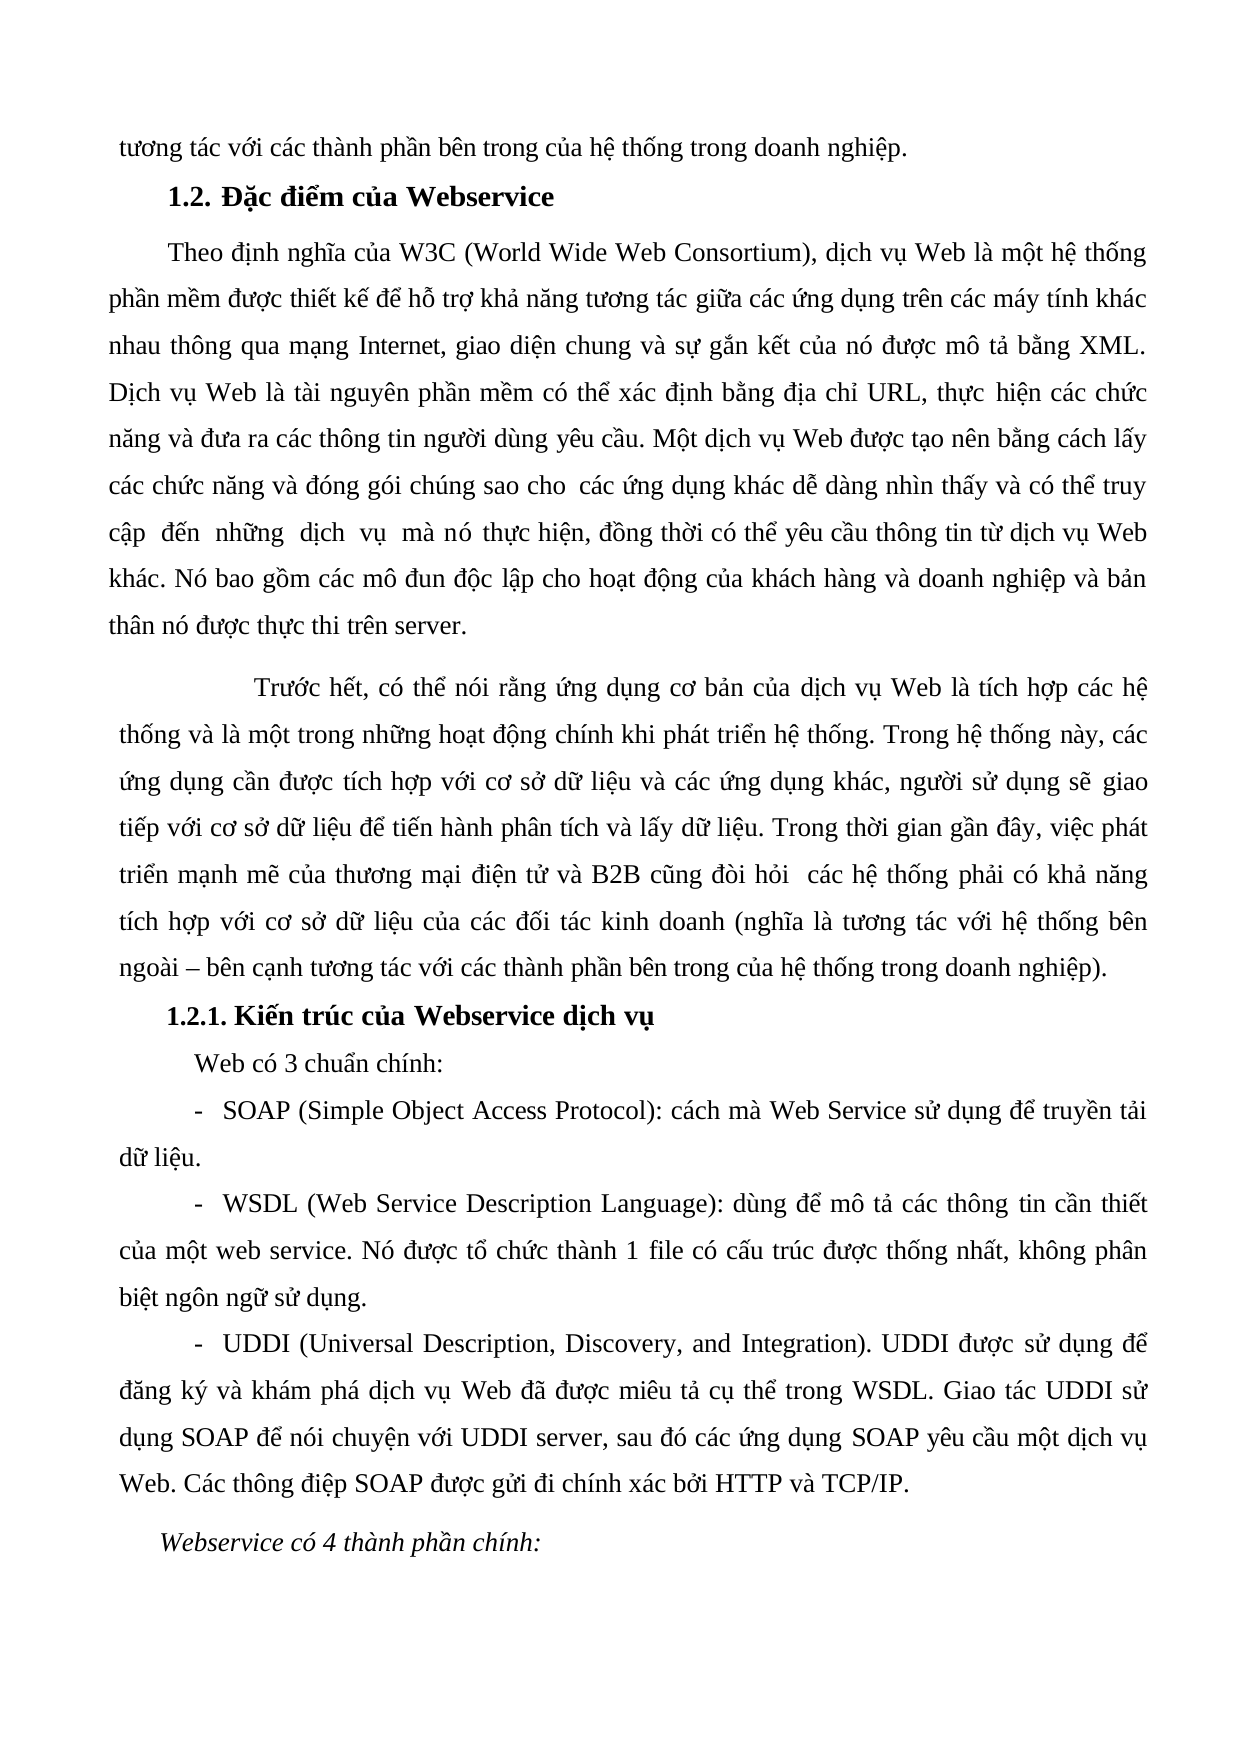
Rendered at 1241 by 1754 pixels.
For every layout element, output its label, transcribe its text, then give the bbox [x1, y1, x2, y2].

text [119, 131, 1148, 162]
text Trước hết, có thể nói rằng ứng dụng cơ bản của dịch vụ Web là tích hợp các hệ thống và là một trong những hoạt động chính khi phát triển hệ thống. Trong hệ thống này, các ứng dụng cần được tích hợp với cơ sở dữ liệu và các ứng dụng khác, người sử dụng sẽ giao tiếp với cơ sở dữ liệu để tiến hành phân tích và lấy dữ liệu. Trong thời gian gần đây, việc phát triển mạnh mẽ của thương mại điện tử và B2B cũng đòi hỏi các hệ thống phải có khả năng tích hợp với cơ sở dữ liệu của các đối tác kinh doanh (nghĩa là tương tác với hệ thống bên ngoài – bên cạnh tương tác với các thành phần bên trong của hệ thống trong doanh nghiệp). [119, 671, 1148, 983]
list UDDI (Universal Description, Discovery, and Integration). UDDI được sử dụng để đăng ký và khám phá dịch vụ Web đã được miêu tả cụ thể trong WSDL. Giao tác UDDI sử dụng SOAP để nói chuyện với UDDI server, sau đó các ứng dụng SOAP yêu cầu một dịch vụ Web. Các thông điệp SOAP được gửi đi chính xác bởi HTTP và TCP/IP. [119, 1327, 1148, 1498]
text Webservice có 4 thành phần chính: [159, 1526, 1167, 1558]
list SOAP (Simple Object Access Protocol): cách mà Web Service sử dụng để truyền tải dữ liệu. [119, 1094, 1147, 1172]
list Kiến trúc của Webservice dịch vụ Web có 3 chuẩn chính: [166, 998, 655, 1078]
list WSDL (Web Service Description Language): dùng để mô tả các thông tin cần thiết của một web service. Nó được tổ chức thành 1 file có cấu trúc được thống nhất, không phân biệt ngôn ngữ sử dụng. [119, 1187, 1148, 1312]
list Đặc điểm của Webservice [167, 179, 1167, 212]
